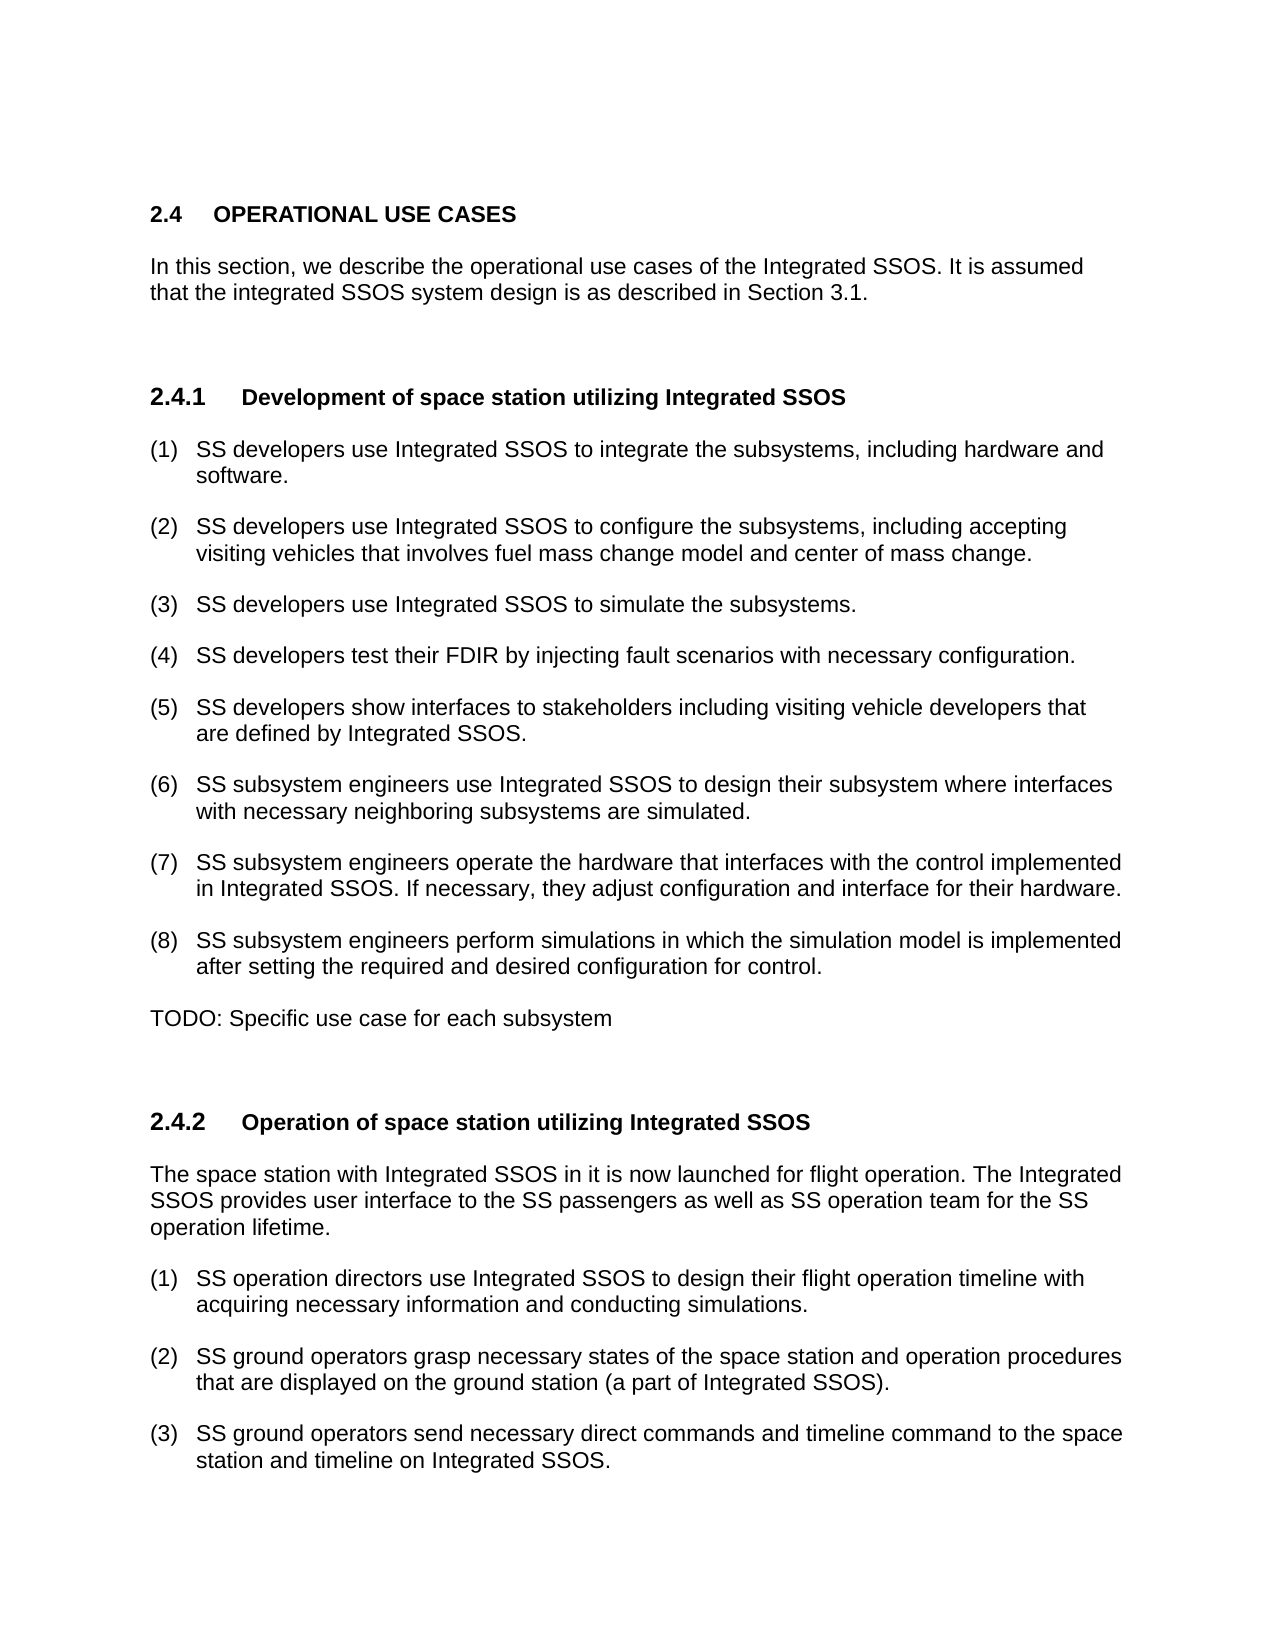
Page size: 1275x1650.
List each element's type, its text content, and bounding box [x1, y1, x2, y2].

list SS developers use Integrated SSOS to configure the subsystems, including accepting visiting vehicles that involves fuel mass change model and center of mass change. [150, 513, 1125, 566]
subtitle Operational use cases [150, 201, 1125, 228]
list SS ground operators grasp necessary states of the space station and operation procedures that are displayed on the ground station (a part of Integrated SSOS). [150, 1343, 1125, 1395]
list SS ground operators send necessary direct commands and timeline command to the space station and timeline on Integrated SSOS. [150, 1420, 1125, 1473]
list SS subsystem engineers use Integrated SSOS to design their subsystem where interfaces with necessary neighboring subsystems are simulated. [150, 771, 1125, 824]
subtitle Development of space station utilizing Integrated SSOS [150, 382, 1125, 411]
list SS operation directors use Integrated SSOS to design their flight operation timeline with acquiring necessary information and conducting simulations. [150, 1265, 1125, 1318]
list SS subsystem engineers perform simulations in which the simulation model is implemented after setting the required and desired configuration for control. [150, 927, 1125, 979]
list SS developers test their FDIR by injecting fault scenarios with necessary configuration. [150, 642, 1125, 669]
text The space station with Integrated SSOS in it is now launched for flight operation. The Integrated SSOS provides user interface to the SS passengers as well as SS operation team for the SS operation lifetime. [150, 1161, 1125, 1240]
list TODO: Specific use case for each subsystem [150, 1004, 1125, 1031]
list SS developers use Integrated SSOS to simulate the subsystems. [150, 591, 1125, 617]
text In this section, we describe the operational use cases of the Integrated SSOS. It is assumed that the integrated SSOS system design is as described in Section 3.1. [150, 253, 1125, 305]
list SS subsystem engineers operate the hardware that interfaces with the control implemented in Integrated SSOS. If necessary, they adjust configuration and interface for their hardware. [150, 849, 1125, 902]
list SS developers show interfaces to stakeholders including visiting vehicle developers that are defined by Integrated SSOS. [150, 694, 1125, 746]
subtitle Operation of space station utilizing Integrated SSOS [150, 1107, 1125, 1136]
list SS developers use Integrated SSOS to integrate the subsystems, including hardware and software. [150, 436, 1125, 488]
